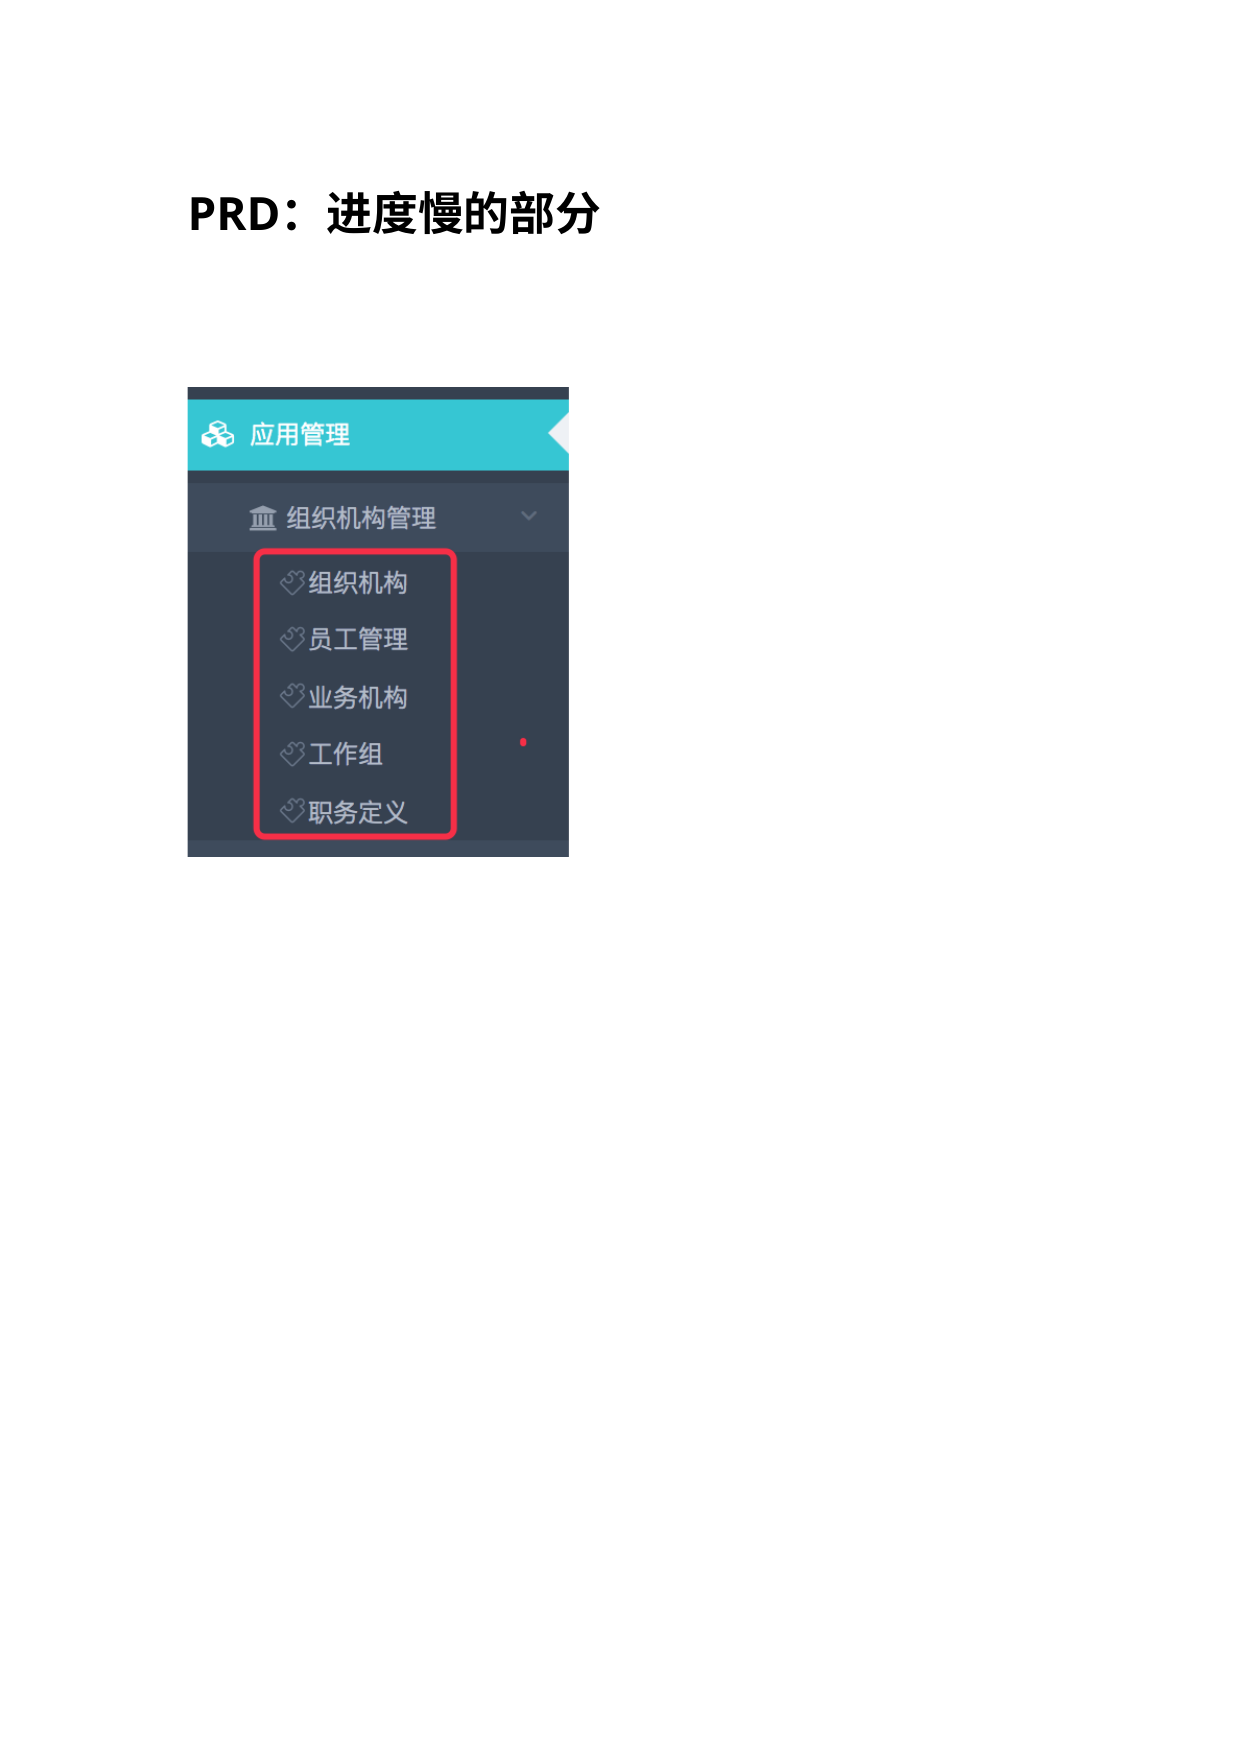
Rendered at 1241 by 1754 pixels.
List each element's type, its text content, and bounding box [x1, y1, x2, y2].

picture [187, 387, 569, 857]
subtitle PRD：进度慢的部分 [187, 162, 1053, 259]
